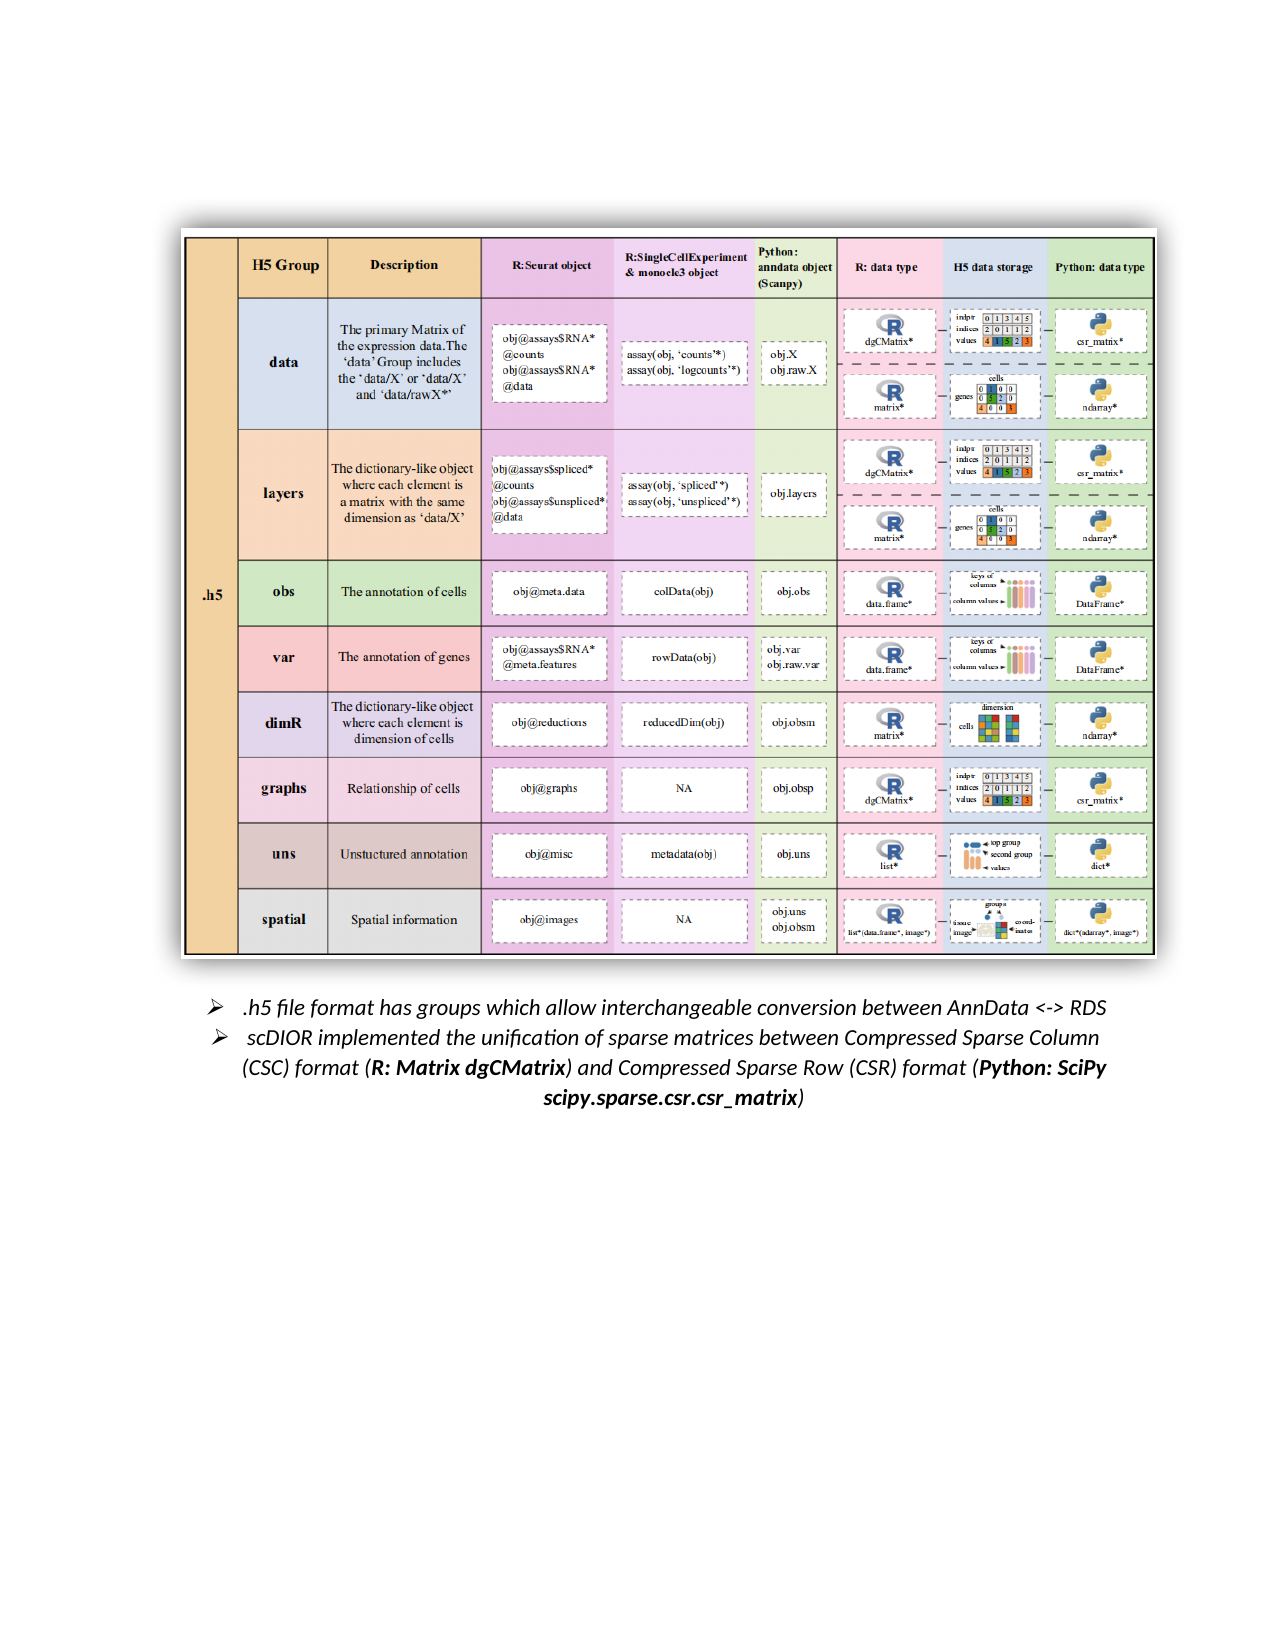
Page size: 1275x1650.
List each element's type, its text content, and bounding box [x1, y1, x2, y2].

picture [181, 228, 1157, 959]
list scDIOR implemented the unification of sparse matrices between Compressed Sparse Column (CSC) format (R: Matrix dgCMatrix) and Compressed Sparse Row (CSR) format (Python: SciPy scipy.sparse.csr.csr_matrix) [187, 1023, 1125, 1112]
list .h5 file format has groups which allow interchangeable conversion between AnnData <-> RDS [187, 993, 1125, 1021]
